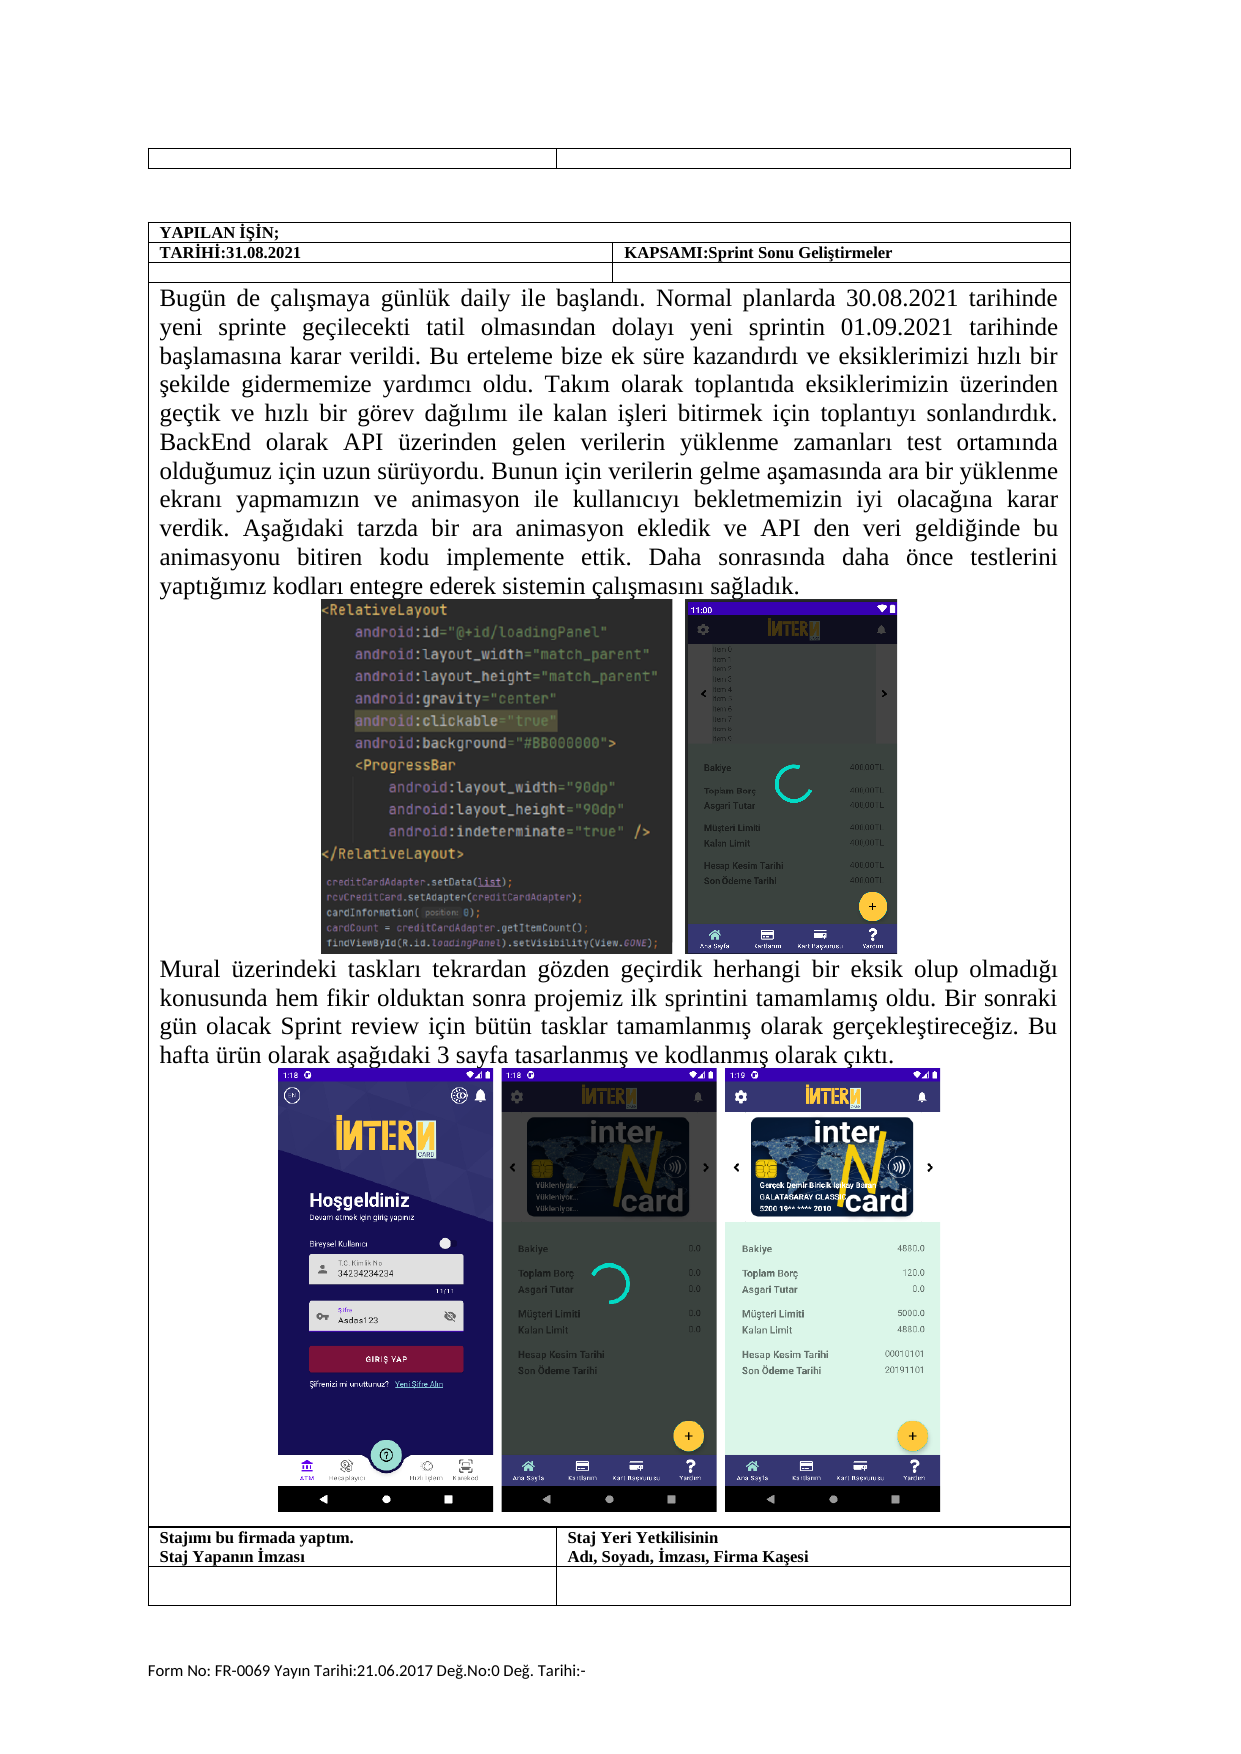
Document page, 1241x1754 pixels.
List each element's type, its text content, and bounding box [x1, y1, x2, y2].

table_header YAPILAN İŞİN; [149, 223, 1070, 242]
table_cell [149, 1567, 556, 1605]
table_cell TARİHİ:31.08.2021 [149, 243, 612, 262]
table_cell Bugün de çalışmaya günlük daily ile başlandı. Normal planlarda 30.08.2021 tarihinde yeni sprinte geçilecekti tatil olmasından dolayı yeni sprintin 01.09.2021 tarihinde başlamasına karar verildi. Bu erteleme bize ek süre kazandırdı ve eksiklerimizi hızlı bir şekilde gidermemize yardımcı oldu. Takım olarak toplantıda eksiklerimizin üzerinden geçtik ve hızlı bir görev dağılımı ile kalan işleri bitirmek için toplantıyı sonlandırdık. BackEnd olarak API üzerinden gelen verilerin yüklenme zamanları test ortamında olduğumuz için uzun sürüyordu. Bunun için verilerin gelme aşamasında ara bir yüklenme ekranı yapmamızın ve animasyon ile kullanıcıyı bekletmemizin iyi olacağına karar verdik. Aşağıdaki tarzda bir ara animasyon ekledik ve API den veri geldiğinde bu animasyonu bitiren kodu implemente ettik. Daha sonrasında daha önce testlerini yaptığımız kodları entegre ederek sistemin çalışmasını sağladık. Mural üzerindeki taskları tekrardan gözden geçirdik herhangi bir eksik olup olmadığı konusunda hem fikir olduktan sonra projemiz ilk sprintini tamamlamış oldu. Bir sonraki gün olacak Sprint review için bütün tasklar tamamlanmış olarak gerçekleştireceğiz. Bu hafta ürün olarak aşağıdaki 3 sayfa tasarlanmış ve kodlanmış olarak çıktı. [149, 283, 1070, 1526]
table_cell Stajımı bu firmada yaptım. Staj Yapanın İmzası [149, 1528, 556, 1566]
picture [725, 1068, 941, 1512]
picture [501, 1068, 717, 1512]
table_cell Staj Yeri Yetkilisinin Adı, Soyadı, İmzası, Firma Kaşesi [557, 1528, 1070, 1566]
picture [278, 1068, 494, 1512]
table_cell [613, 263, 1070, 282]
picture [321, 599, 673, 954]
table_cell [149, 263, 612, 282]
picture [685, 599, 898, 954]
table_cell [149, 149, 556, 168]
table_cell KAPSAMI:Sprint Sonu Geliştirmeler [613, 243, 1070, 262]
table_cell [557, 1567, 1070, 1605]
table_cell [557, 149, 1070, 168]
